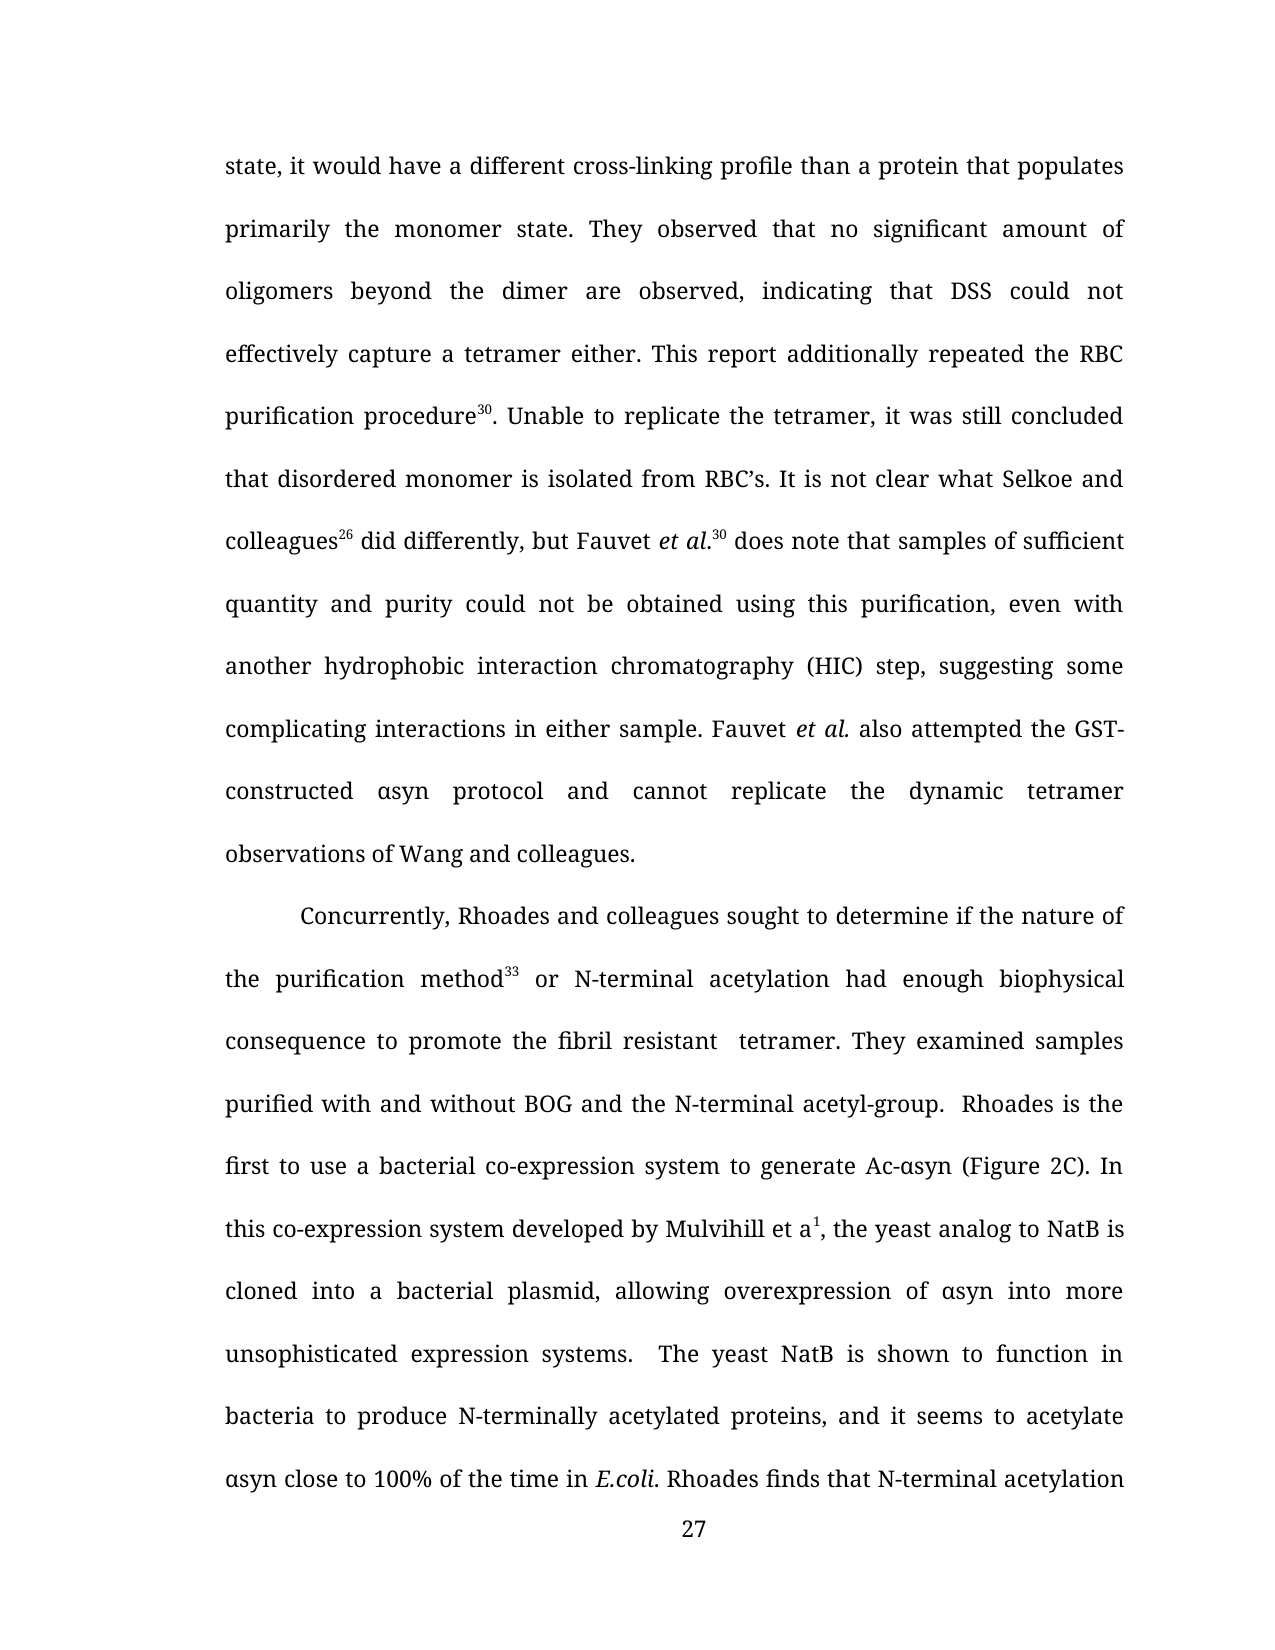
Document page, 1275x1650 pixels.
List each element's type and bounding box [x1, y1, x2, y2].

text [225, 150, 1125, 869]
text [225, 900, 1125, 1494]
